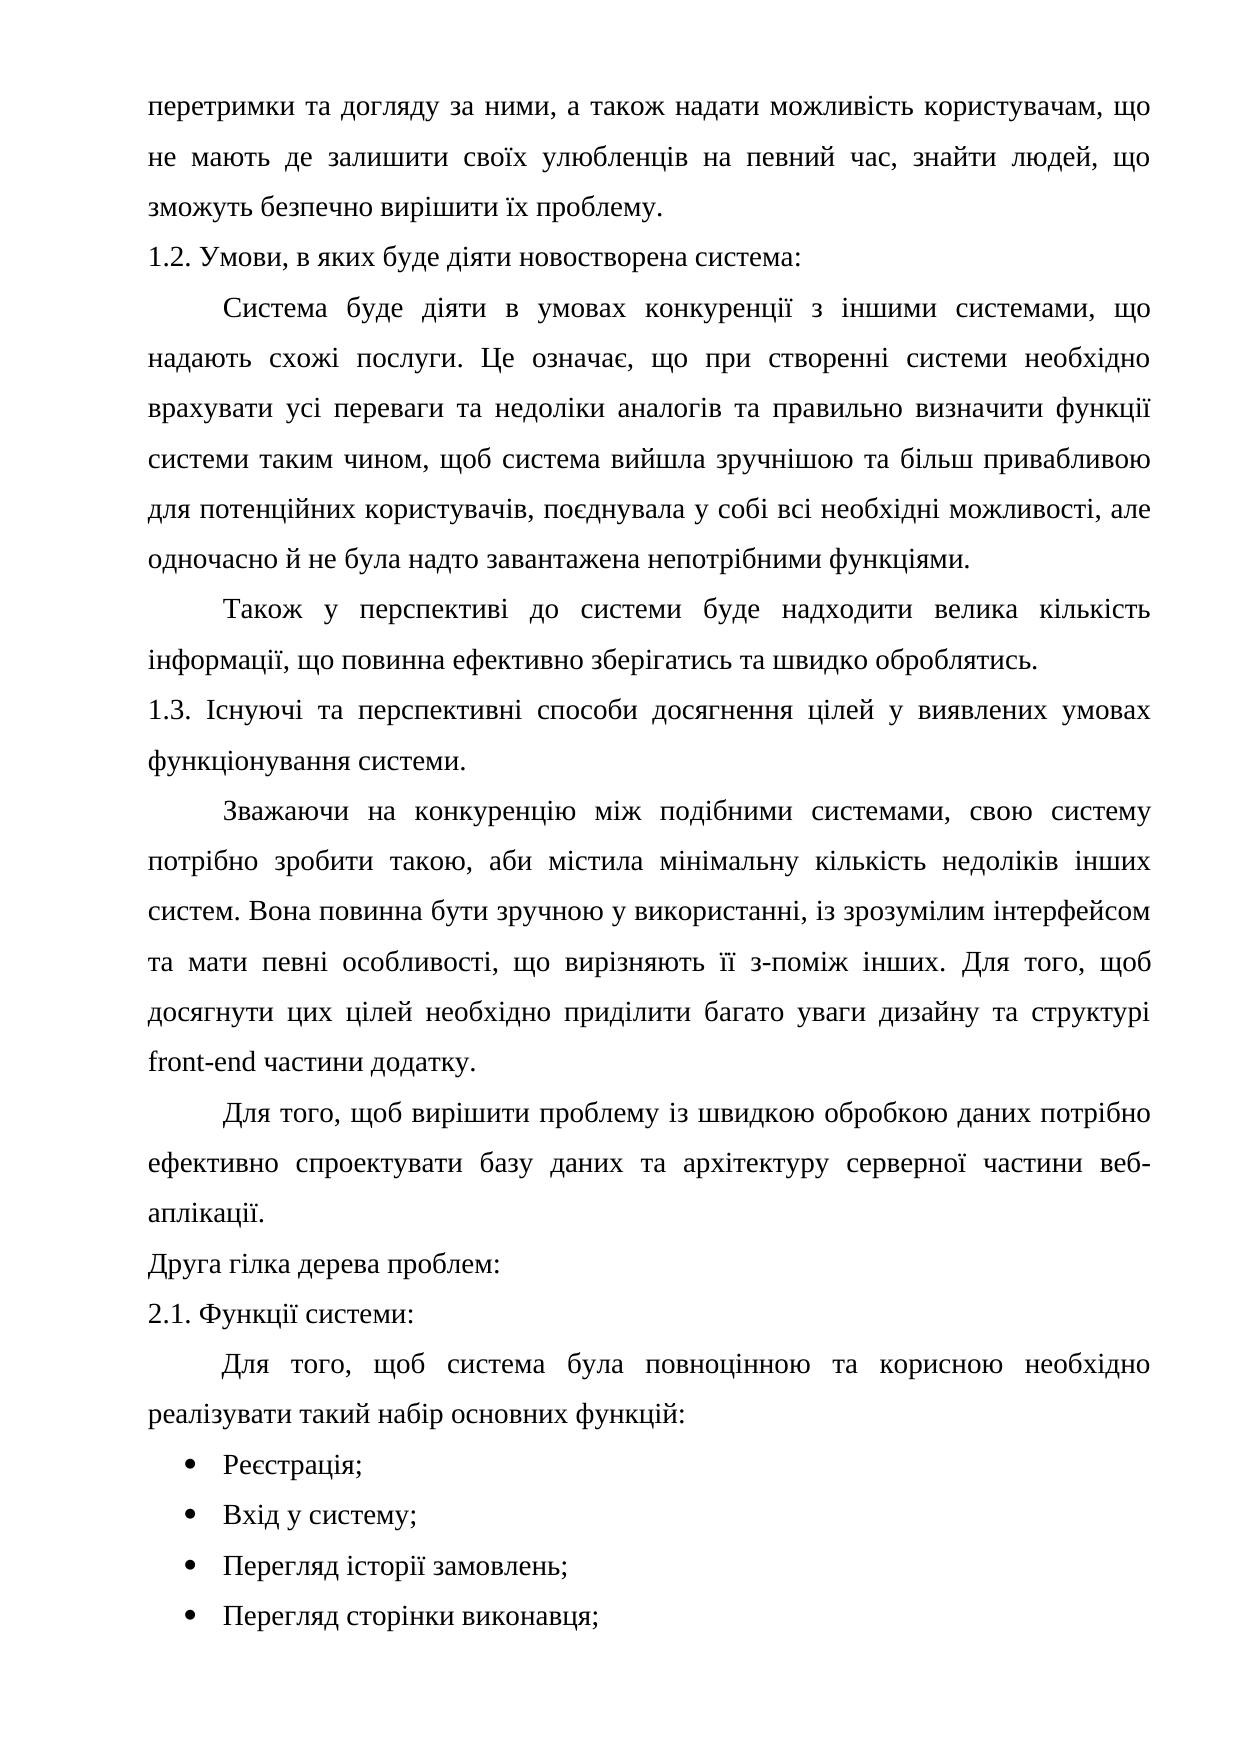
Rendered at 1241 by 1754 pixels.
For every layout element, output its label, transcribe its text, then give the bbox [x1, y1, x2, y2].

list Перегляд сторінки виконавця; [185, 1598, 1152, 1632]
list Перегляд історії замовлень; [185, 1548, 1152, 1581]
text 1.2. Умови, в яких буде діяти новостворена система: [148, 239, 1152, 273]
text Також у перспективі до системи буде надходити велика кількість інформації, що повинна ефективно зберігатись та швидко оброблятись. [148, 592, 1152, 676]
text Зважаючи на конкуренцію між подібними системами, свою систему потрібно зробити такою, аби містила мінімальну кількість недоліків інших систем. Вона повинна бути зручною у використанні, із зрозумілим інтерфейсом та мати певні особливості, що вирізняють її з-поміж інших. Для того, щоб досягнути цих цілей необхідно приділити багато уваги дизайну та структурі front-end частини додатку. [148, 793, 1152, 1078]
text 2.1. Функції системи: [148, 1296, 1152, 1329]
text 1.3. Існуючі та перспективні способи досягнення цілей у виявлених умовах функціонування системи. [148, 692, 1152, 776]
text Система буде діяти в умовах конкуренції з іншими системами, що надають схожі послуги. Це означає, що при створенні системи необхідно врахувати усі переваги та недоліки аналогів та правильно визначити функції системи таким чином, щоб система вийшла зручнішою та більш привабливою для потенційних користувачів, поєднувала у собі всі необхідні можливості, але одночасно й не була надто завантажена непотрібними функціями. [148, 290, 1152, 575]
text Для того, щоб система була повноцінною та корисною необхідно реалізувати такий набір основних функцій: [148, 1346, 1152, 1430]
text Для того, щоб вирішити проблему із швидкою обробкою даних потрібно ефективно спроектувати базу даних та архітектуру серверної частини веб-аплікації. [148, 1095, 1152, 1229]
list Вхід у систему; [185, 1497, 1152, 1531]
list Реєстрація; [185, 1447, 1152, 1481]
text Друга гілка дерева проблем: [148, 1246, 1152, 1279]
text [148, 88, 1152, 223]
